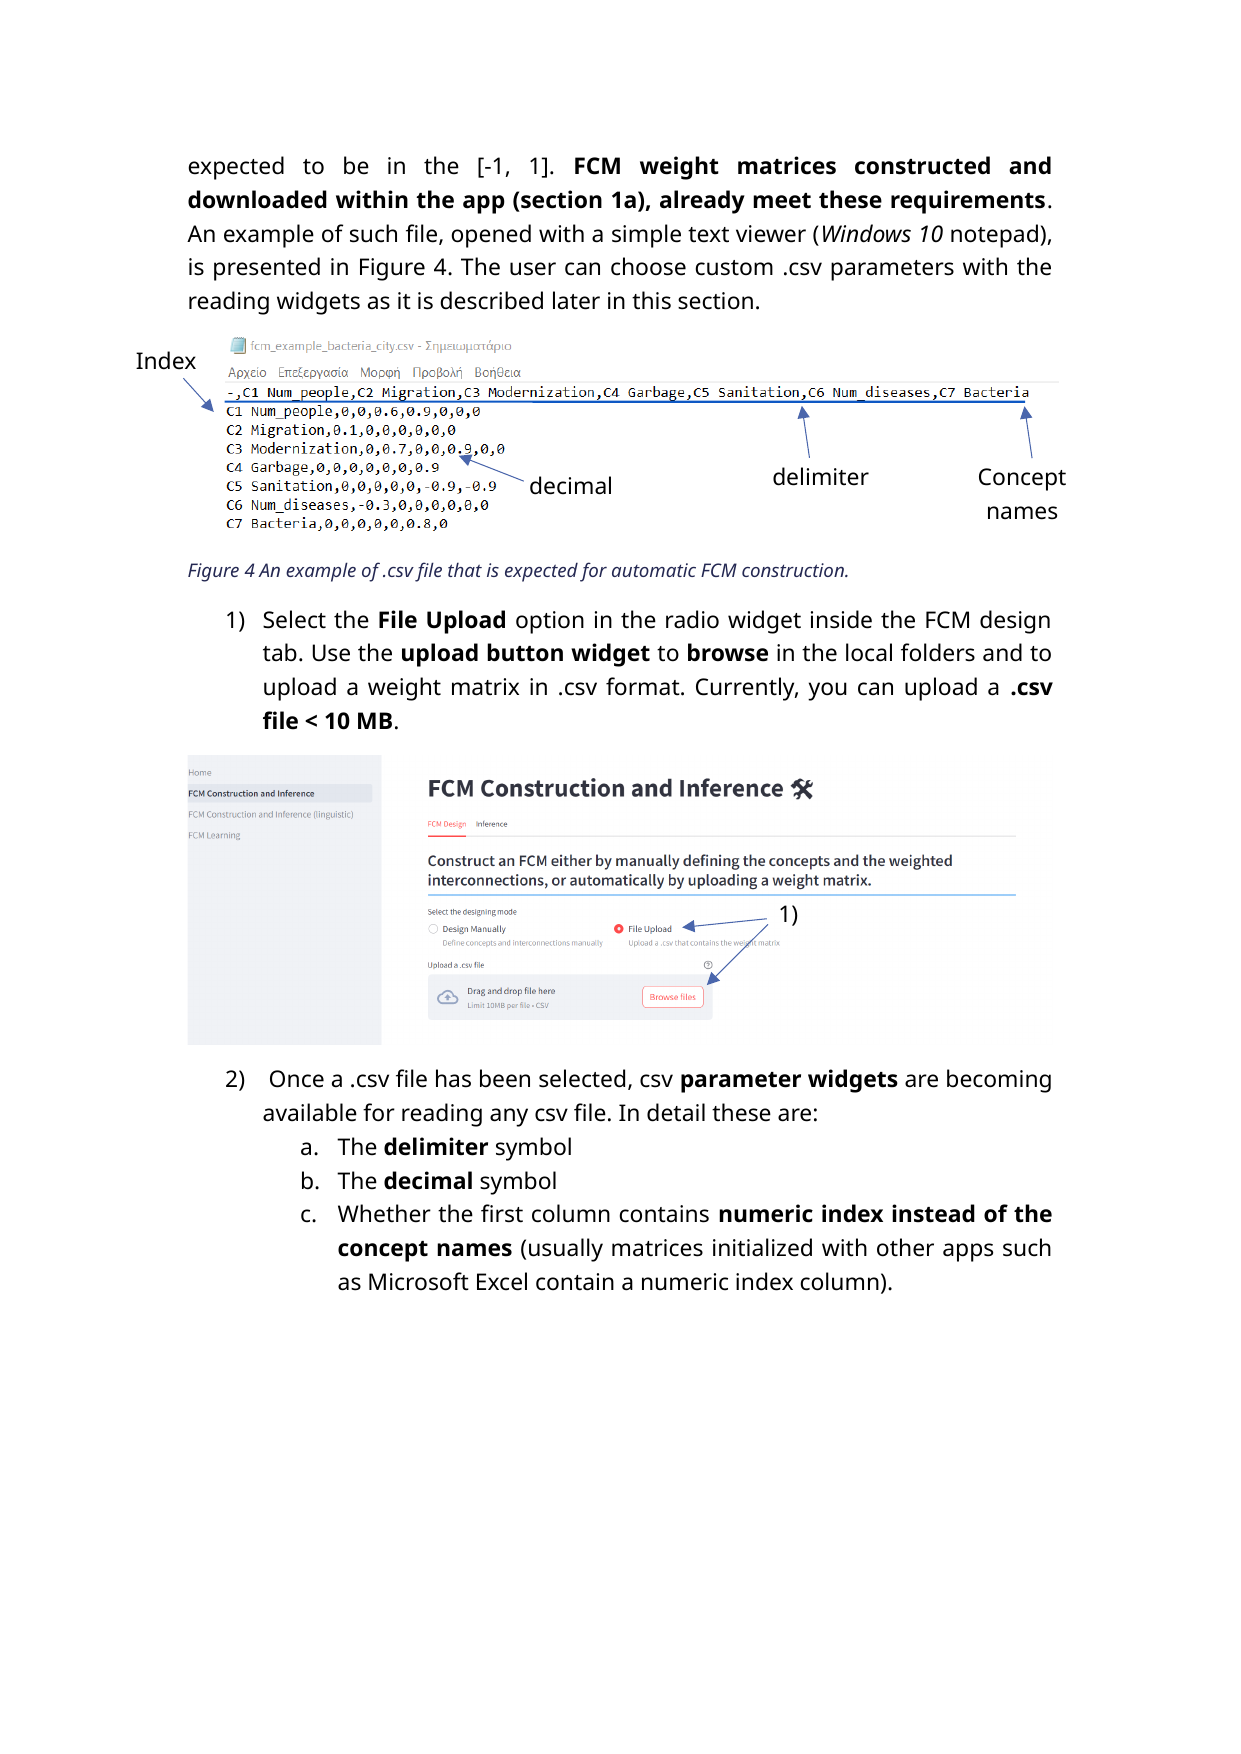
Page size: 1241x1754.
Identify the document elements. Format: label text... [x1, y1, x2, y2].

text Figure 4 An example of .csv file that is expected for automatic FCM construction. [187, 557, 1053, 583]
picture [225, 335, 1059, 539]
picture [187, 755, 1053, 1045]
list Once a .csv file has been selected, csv parameter widgets are becoming available for reading any csv file. In detail these are: [225, 1063, 1053, 1128]
list The decimal symbol [300, 1164, 1053, 1196]
list The delimiter symbol [300, 1131, 1053, 1162]
list Whether the first column contains numeric index instead of the concept names (usually matrices initialized with other apps such as Microsoft Excel contain a numeric index column). [300, 1198, 1053, 1297]
list Select the File Upload option in the radio widget inside the FCM design tab. Use the upload button widget to browse in the local folders and to upload a weight matrix in .csv format. Currently, you can upload a .csv file < 10 MB. [225, 604, 1053, 736]
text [187, 150, 1053, 316]
